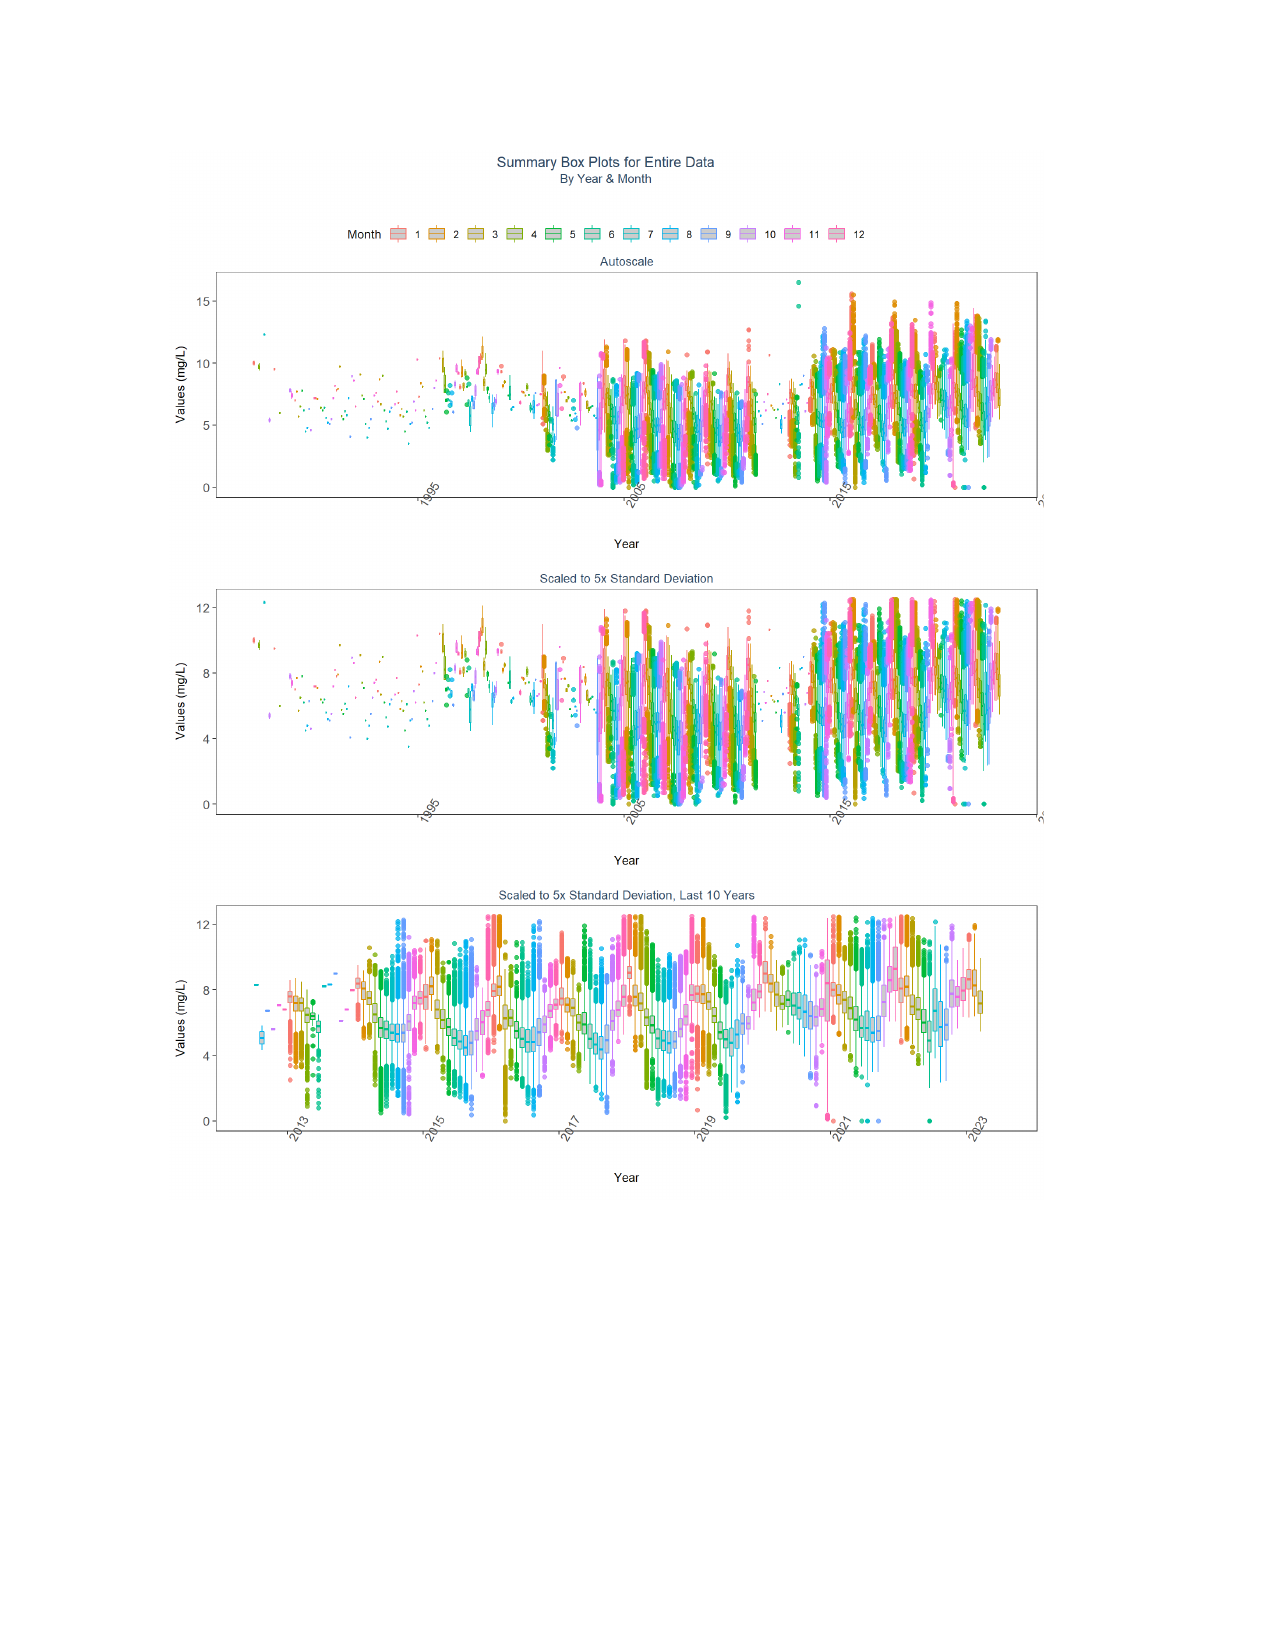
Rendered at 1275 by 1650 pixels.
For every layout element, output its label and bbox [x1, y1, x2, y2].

picture [168, 150, 1044, 1200]
